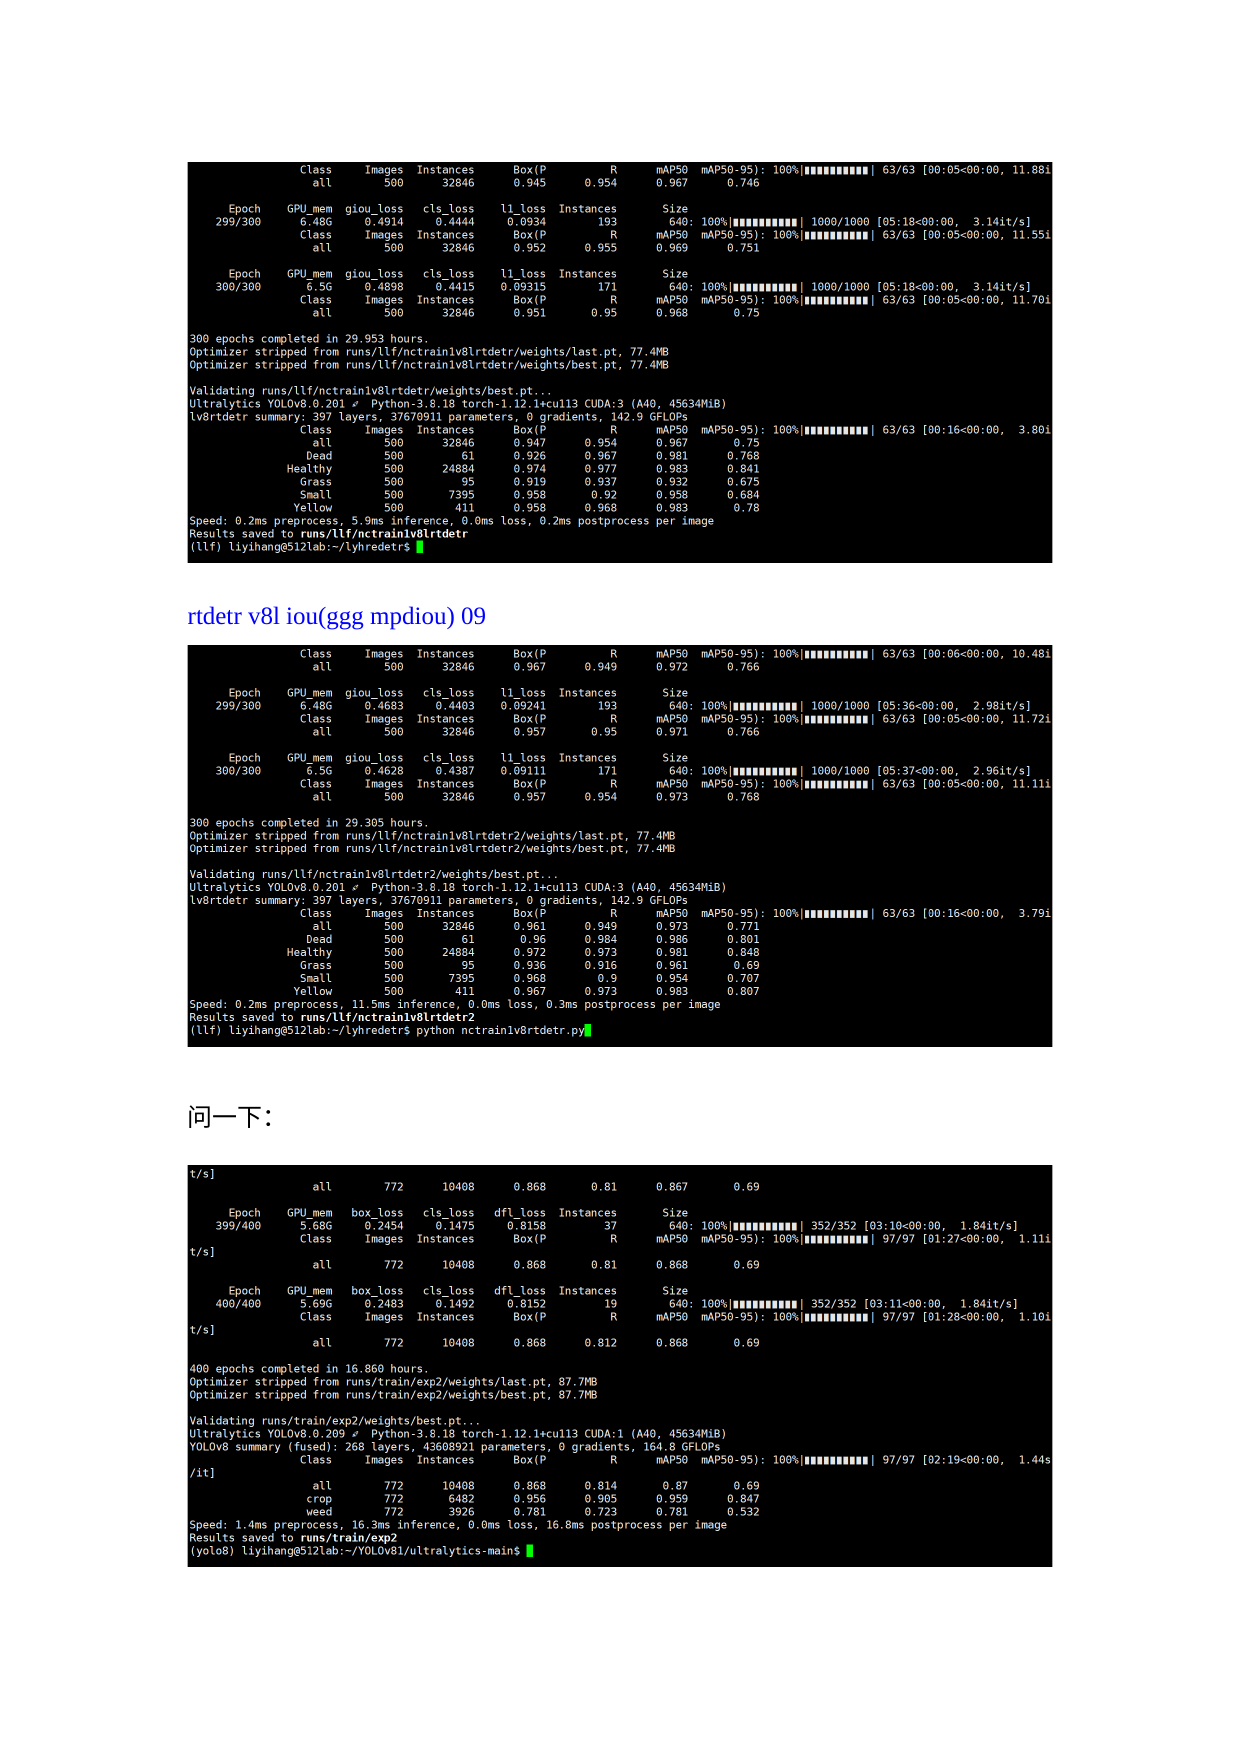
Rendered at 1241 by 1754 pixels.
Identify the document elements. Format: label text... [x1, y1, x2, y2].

picture [187, 1165, 1053, 1567]
picture [187, 162, 1053, 563]
text rtdetr v8l iou(ggg mpdiou) 09 [187, 599, 1053, 631]
text 问一下： [187, 1083, 1053, 1148]
picture [187, 645, 1053, 1047]
